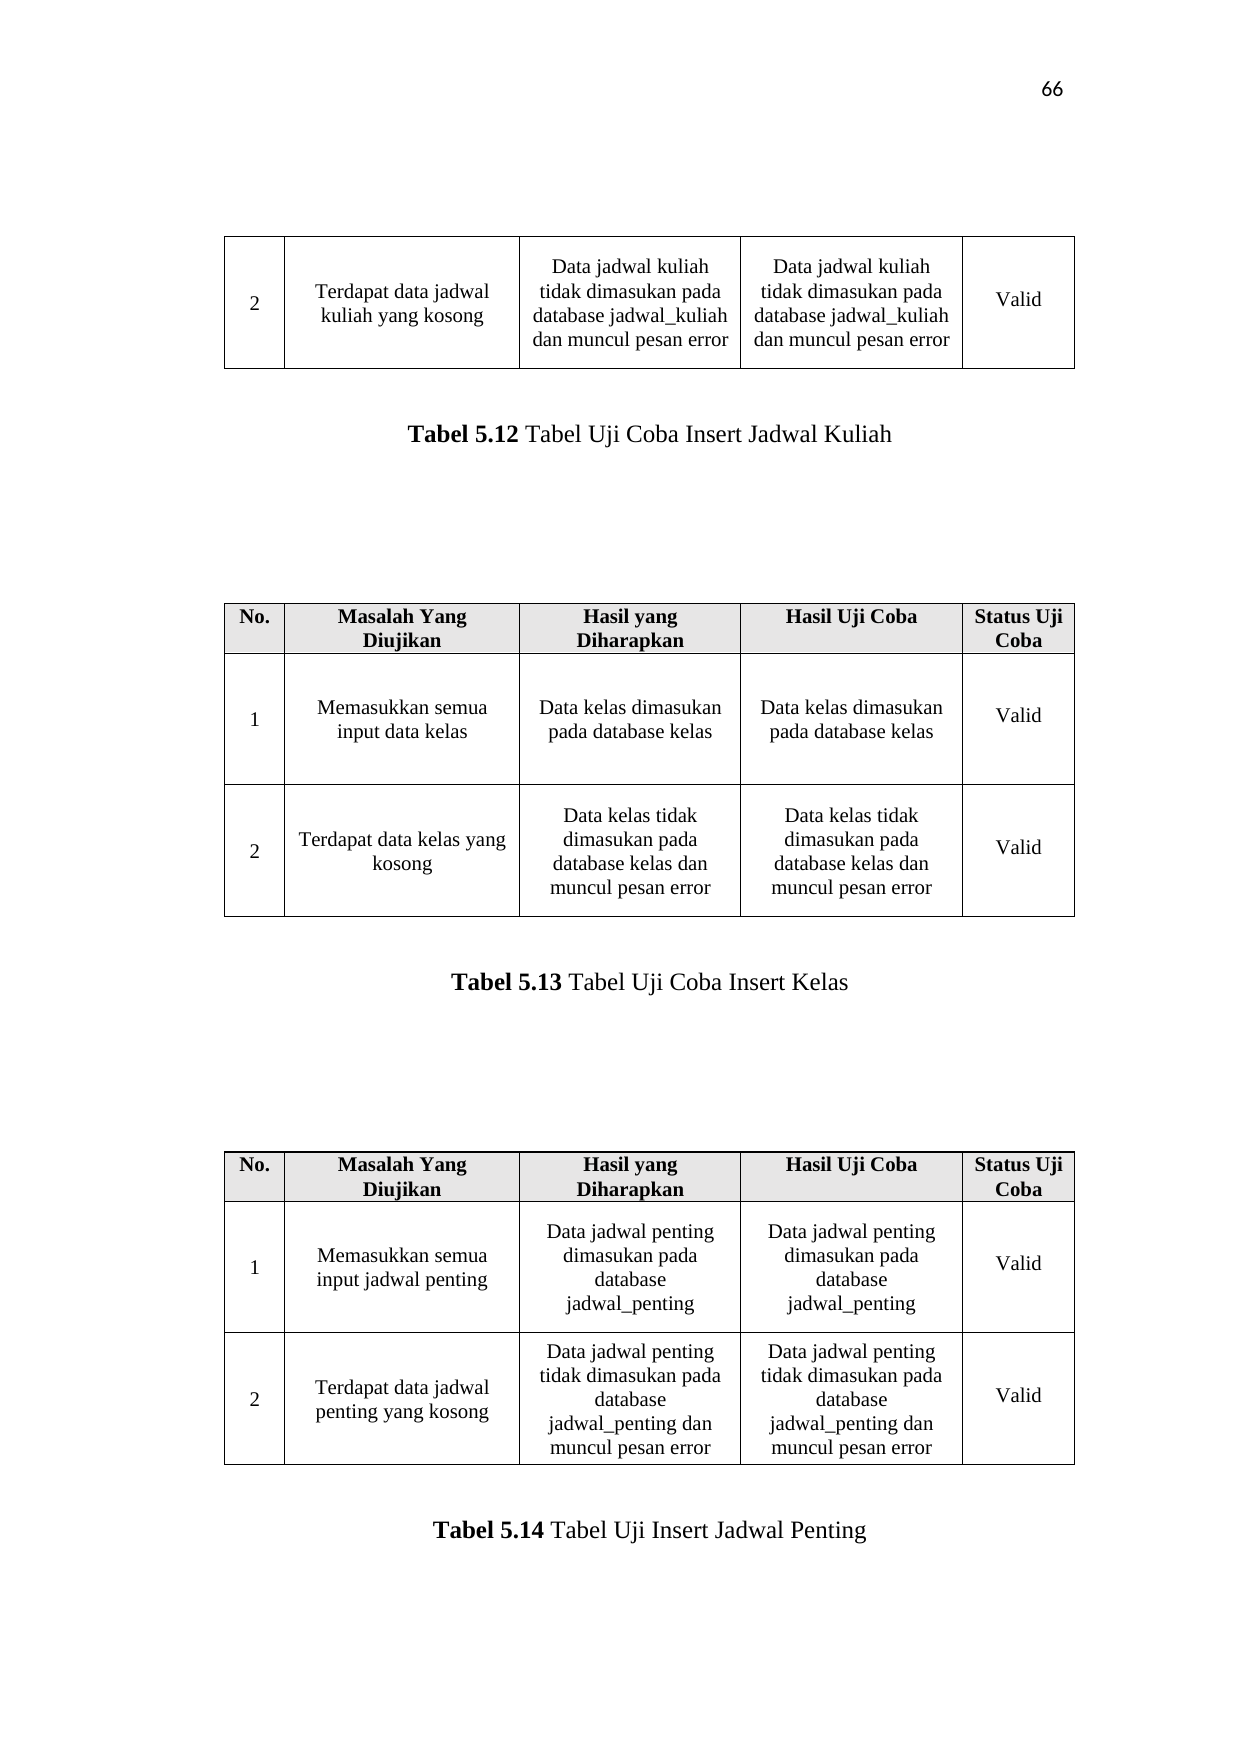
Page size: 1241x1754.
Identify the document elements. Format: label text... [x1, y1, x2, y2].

text Tabel 5.13 Tabel Uji Coba Insert Kelas [236, 967, 1063, 996]
table_cell Data kelas tidak dimasukan pada database kelas dan muncul pesan error [741, 785, 962, 916]
text Tabel 5.12 Tabel Uji Coba Insert Jadwal Kuliah [236, 419, 1063, 448]
table_header Hasil yang Diharapkan [520, 1153, 740, 1201]
table_header Hasil Uji Coba [741, 604, 962, 652]
table_cell Valid [963, 785, 1074, 916]
table_header No. [225, 604, 284, 652]
text Tabel 5.14 Tabel Uji Insert Jadwal Penting [236, 1515, 1063, 1544]
table_cell Data jadwal penting tidak dimasukan pada database jadwal_penting dan muncul pesan error [520, 1333, 740, 1464]
table_cell Data jadwal penting dimasukan pada database jadwal_penting [741, 1202, 962, 1332]
table_cell Terdapat data kelas yang kosong [285, 785, 519, 916]
table_cell Valid [963, 1333, 1074, 1464]
table_cell 2 [225, 237, 284, 368]
table_cell Data kelas tidak dimasukan pada database kelas dan muncul pesan error [520, 785, 740, 916]
table_header Hasil yang Diharapkan [520, 604, 740, 652]
table_header Status Uji Coba [963, 1153, 1074, 1201]
table_cell 1 [225, 1202, 284, 1332]
table_cell Data jadwal penting tidak dimasukan pada database jadwal_penting dan muncul pesan error [741, 1333, 962, 1464]
table_cell Data kelas dimasukan pada database kelas [741, 654, 962, 784]
table_cell 2 [225, 1333, 284, 1464]
table_cell Memasukkan semua input jadwal penting [285, 1202, 519, 1332]
table_header Hasil Uji Coba [741, 1153, 962, 1201]
table_header Masalah Yang Diujikan [285, 1153, 519, 1201]
table_cell Valid [963, 237, 1074, 368]
table_cell 1 [225, 654, 284, 784]
table_cell 2 [225, 785, 284, 916]
table_cell Data jadwal kuliah tidak dimasukan pada database jadwal_kuliah dan muncul pesan error [520, 237, 740, 368]
table_header Masalah Yang Diujikan [285, 604, 519, 652]
table_cell Terdapat data jadwal kuliah yang kosong [285, 237, 519, 368]
table_cell Terdapat data jadwal penting yang kosong [285, 1333, 519, 1464]
table_header Status Uji Coba [963, 604, 1074, 652]
table_cell Memasukkan semua input data kelas [285, 654, 519, 784]
table_cell Data jadwal kuliah tidak dimasukan pada database jadwal_kuliah dan muncul pesan error [741, 237, 962, 368]
table_cell Valid [963, 1202, 1074, 1332]
table_header No. [225, 1153, 284, 1201]
table_cell Valid [963, 654, 1074, 784]
table_cell Data jadwal penting dimasukan pada database jadwal_penting [520, 1202, 740, 1332]
table_cell Data kelas dimasukan pada database kelas [520, 654, 740, 784]
